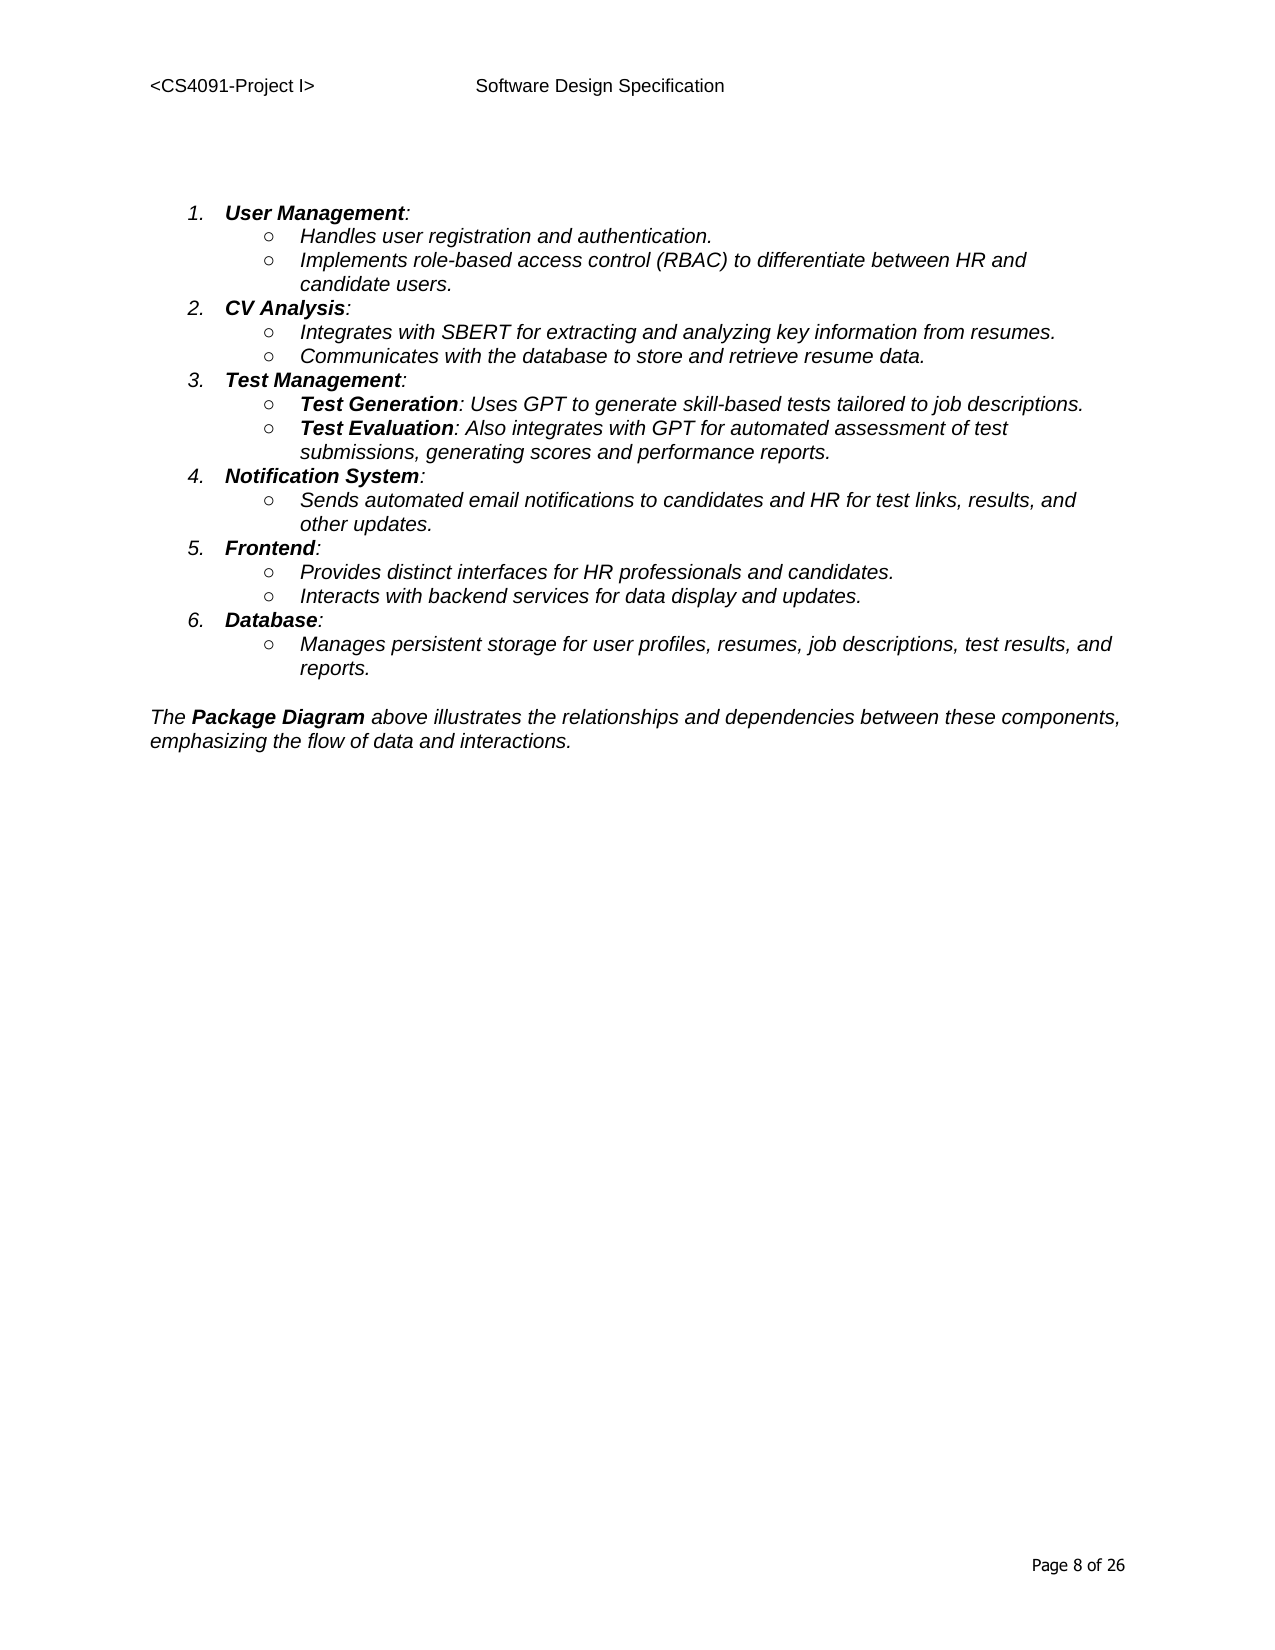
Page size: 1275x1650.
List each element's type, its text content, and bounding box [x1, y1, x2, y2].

list Manages persistent storage for user profiles, resumes, job descriptions, test results, and reports. [262, 632, 1125, 679]
list User Management: [187, 200, 1125, 224]
list Integrates with SBERT for extracting and analyzing key information from resumes. [262, 320, 1125, 344]
list CV Analysis: [187, 296, 1125, 320]
list Sends automated email notifications to candidates and HR for test links, results, and other updates. [262, 488, 1125, 536]
list Interacts with backend services for data display and updates. [262, 584, 1125, 608]
list Test Generation: Uses GPT to generate skill-based tests tailored to job descriptions. [262, 392, 1125, 416]
list Communicates with the database to store and retrieve resume data. [262, 344, 1125, 368]
text The Package Diagram above illustrates the relationships and dependencies between these components, emphasizing the flow of data and interactions. [150, 704, 1125, 752]
list Provides distinct interfaces for HR professionals and candidates. [262, 560, 1125, 584]
list Test Evaluation: Also integrates with GPT for automated assessment of test submissions, generating scores and performance reports. [262, 416, 1125, 464]
list Notification System: [187, 464, 1125, 488]
list Implements role-based access control (RBAC) to differentiate between HR and candidate users. [262, 248, 1125, 296]
list Test Management: [187, 368, 1125, 392]
list Frontend: [187, 536, 1125, 560]
list Handles user registration and authentication. [262, 224, 1125, 248]
list Database: [187, 608, 1125, 632]
